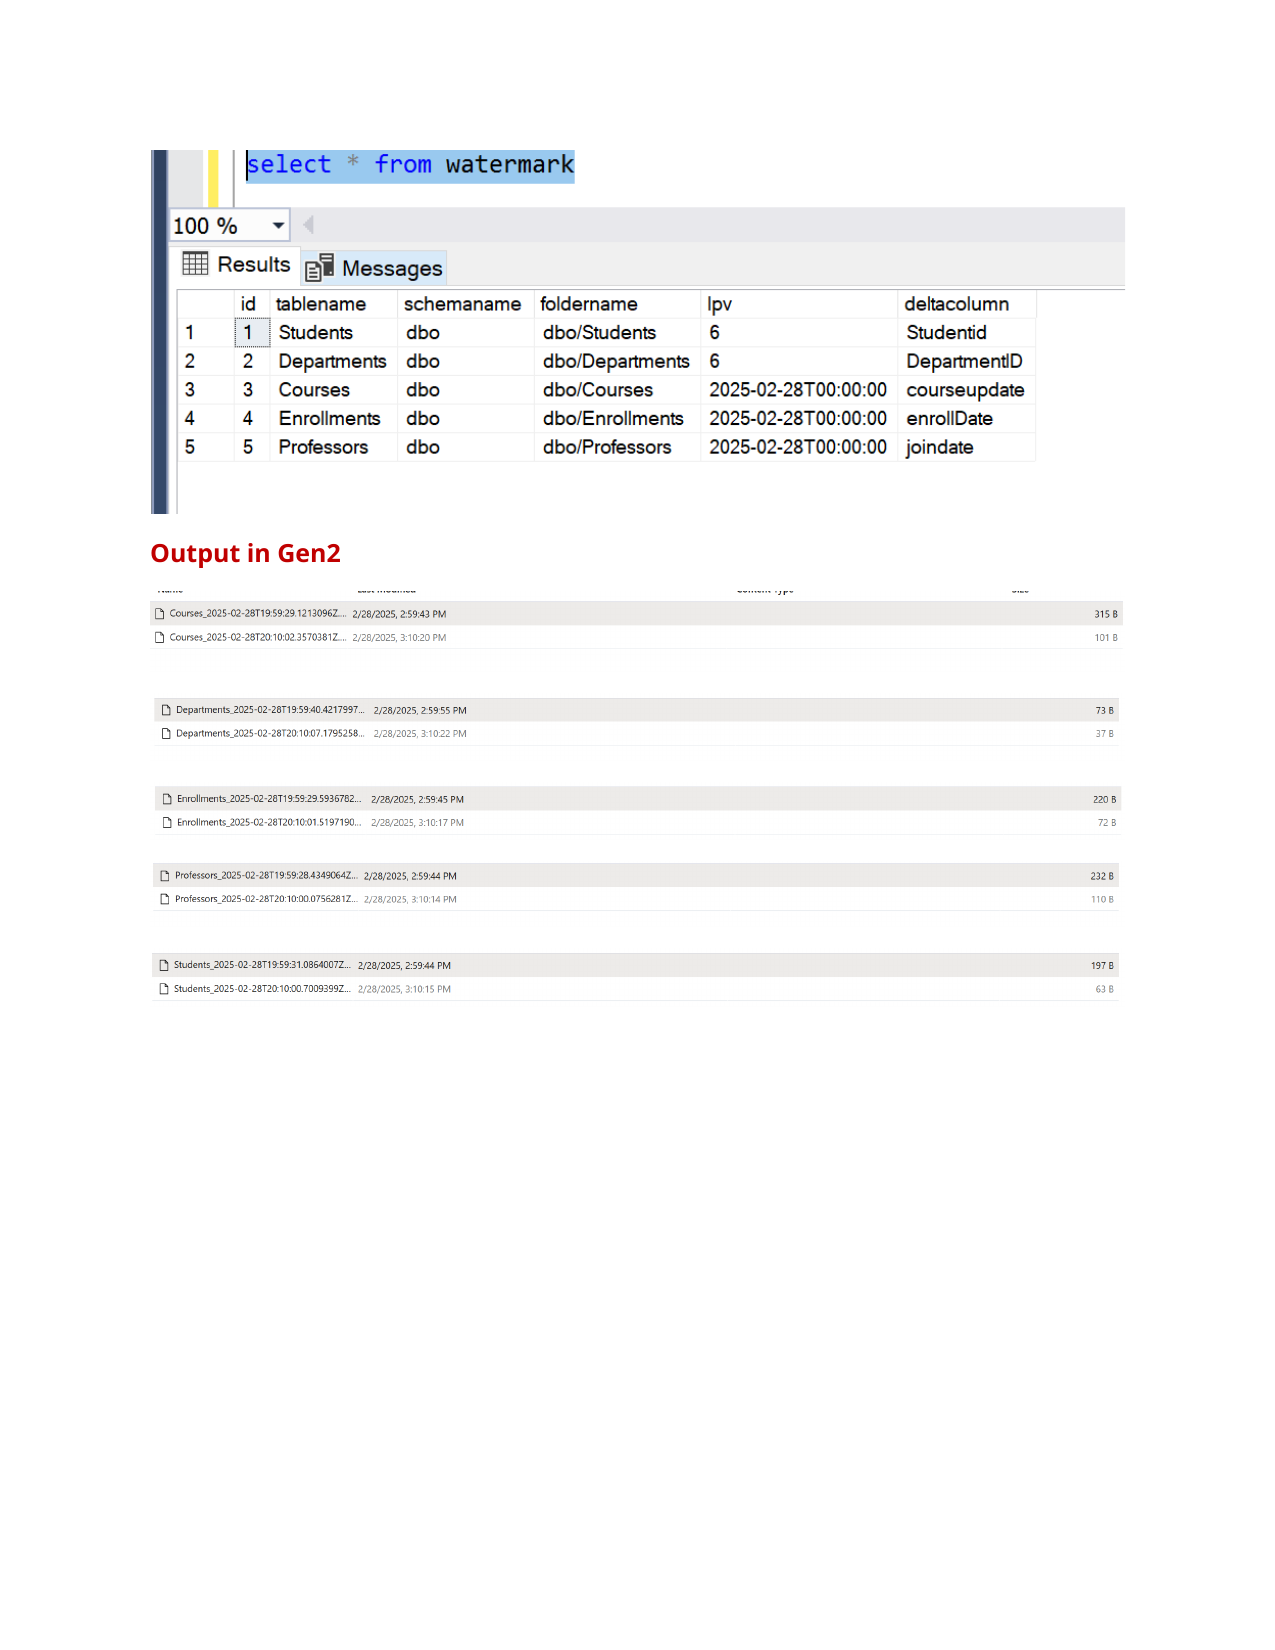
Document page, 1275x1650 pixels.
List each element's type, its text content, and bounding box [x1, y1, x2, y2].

picture [150, 150, 1125, 514]
text Output in Gen2 [150, 536, 1125, 570]
picture [150, 693, 1125, 761]
picture [150, 861, 1125, 927]
picture [150, 591, 1125, 672]
picture [150, 782, 1125, 840]
picture [150, 948, 1125, 1007]
